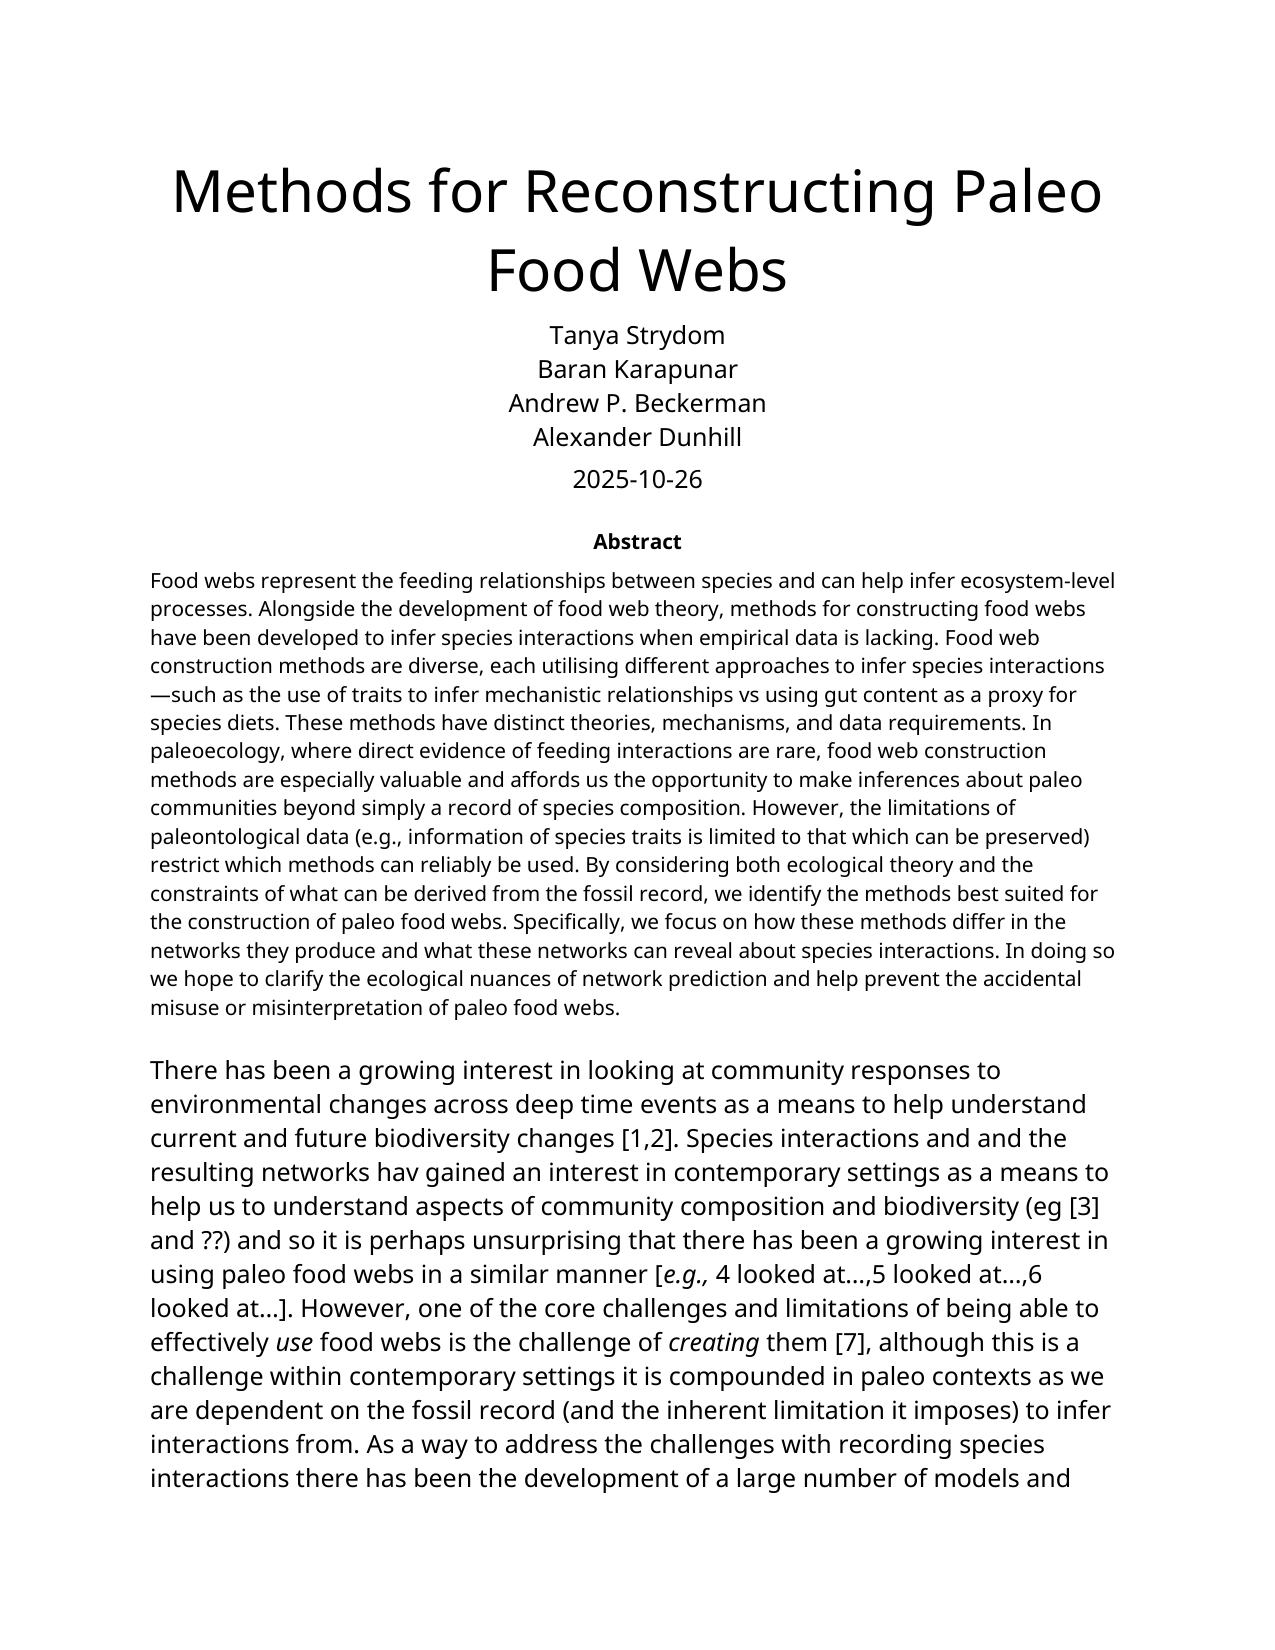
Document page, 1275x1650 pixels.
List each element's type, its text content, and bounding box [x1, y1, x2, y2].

title Abstract [150, 527, 1125, 556]
text Alexander Dunhill [150, 419, 1125, 453]
title Methods for Reconstructing Paleo Food Webs [150, 150, 1125, 309]
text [150, 1052, 1125, 1495]
text Tanya Strydom [150, 317, 1125, 351]
text 2025-10-26 [150, 462, 1125, 496]
text Food webs represent the feeding relationships between species and can help infer ecosystem-level processes. Alongside the development of food web theory, methods for constructing food webs have been developed to infer species interactions when empirical data is lacking. Food web construction methods are diverse, each utilising different approaches to infer species interactions —such as the use of traits to infer mechanistic relationships vs using gut content as a proxy for species diets. These methods have distinct theories, mechanisms, and data requirements. In paleoecology, where direct evidence of feeding interactions are rare, food web construction methods are especially valuable and affords us the opportunity to make inferences about paleo communities beyond simply a record of species composition. However, the limitations of paleontological data (e.g., information of species traits is limited to that which can be preserved) restrict which methods can reliably be used. By considering both ecological theory and the constraints of what can be derived from the fossil record, we identify the methods best suited for the construction of paleo food webs. Specifically, we focus on how these methods differ in the networks they produce and what these networks can reveal about species interactions. In doing so we hope to clarify the ecological nuances of network prediction and help prevent the accidental misuse or misinterpretation of paleo food webs. [150, 566, 1125, 1021]
text Andrew P. Beckerman [150, 385, 1125, 419]
text Baran Karapunar [150, 351, 1125, 385]
